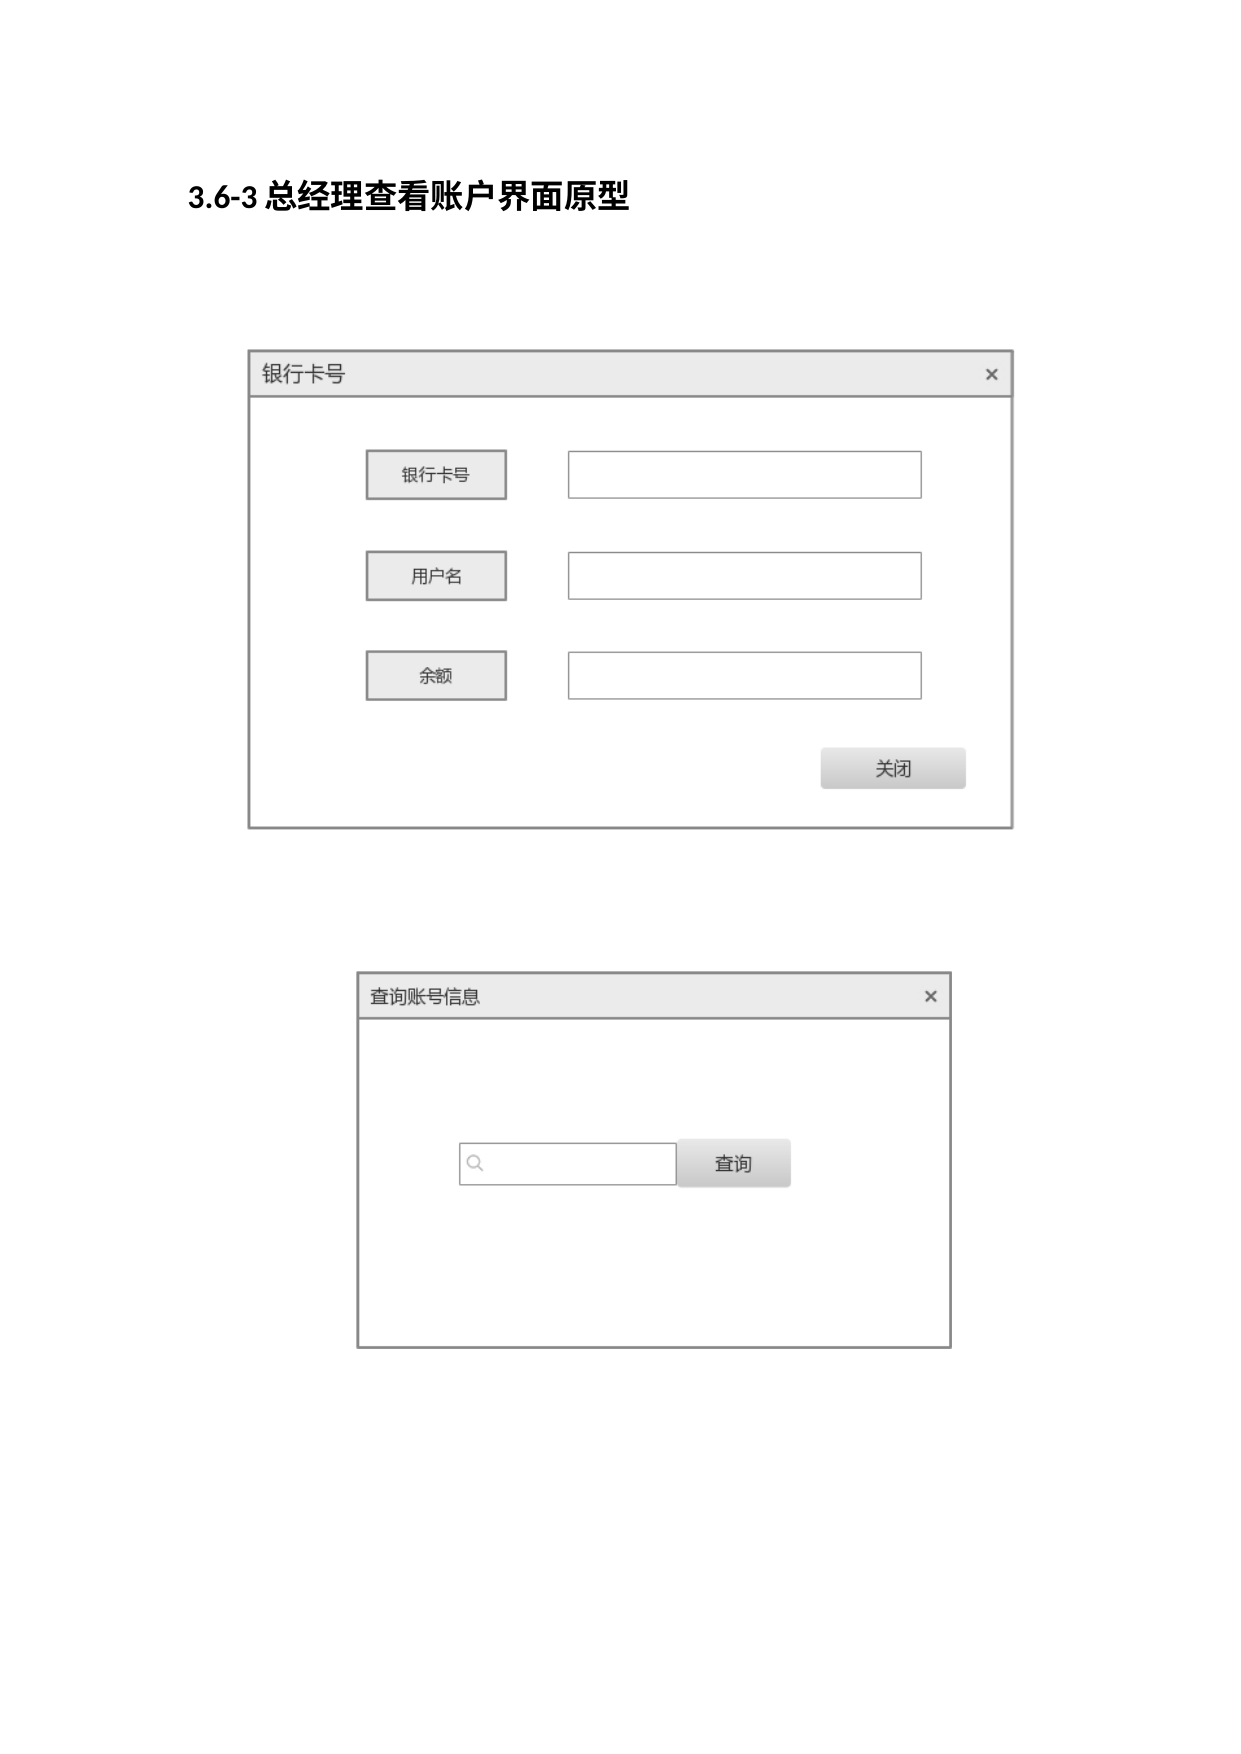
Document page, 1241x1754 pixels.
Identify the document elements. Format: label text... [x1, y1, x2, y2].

picture [187, 289, 1053, 1389]
subtitle 3.6-3总经理查看账户界面原型 [187, 162, 1053, 227]
